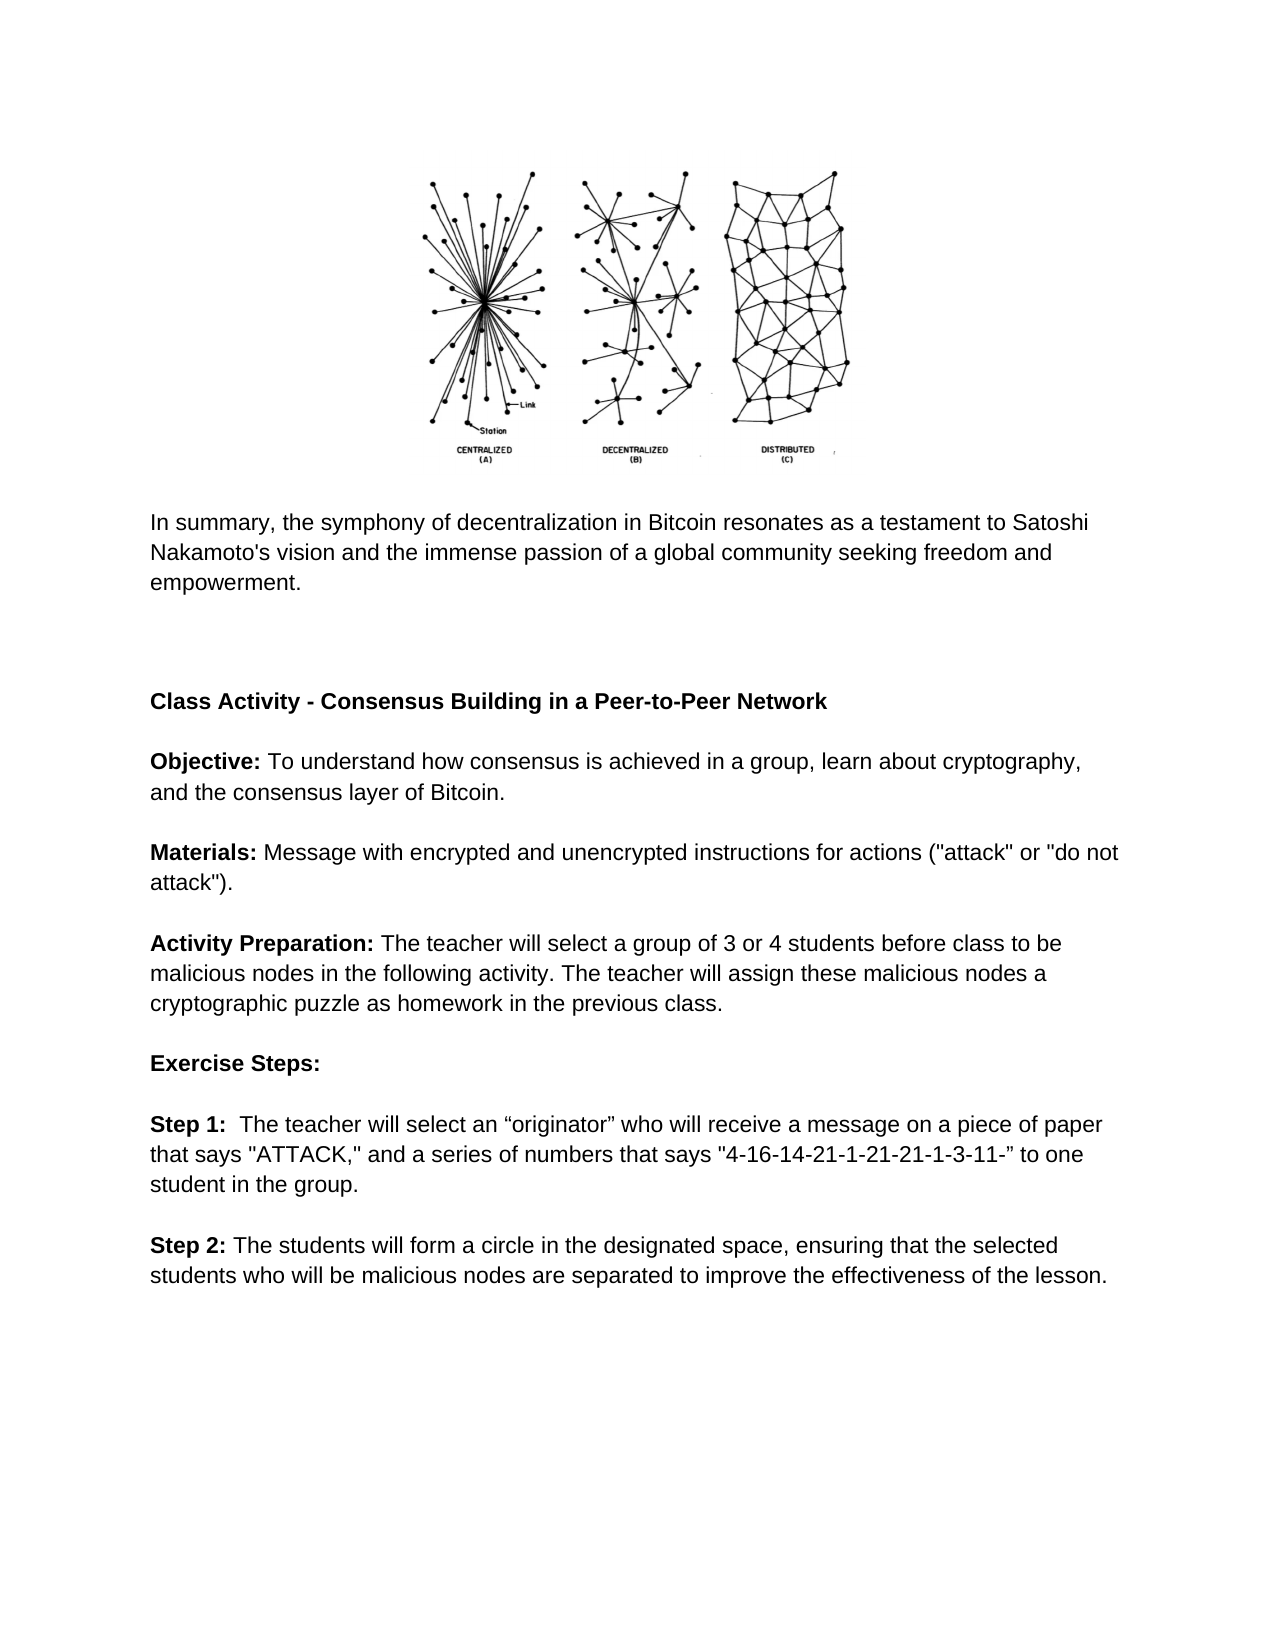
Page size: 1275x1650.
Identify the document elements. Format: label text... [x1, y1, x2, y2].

text Objective: To understand how consensus is achieved in a group, learn about cryptography, and the consensus layer of Bitcoin. [150, 748, 1125, 805]
text Materials: Message with encrypted and unencrypted instructions for actions ("attack" or "do not attack"). [150, 839, 1125, 895]
picture [409, 150, 866, 475]
text Class Activity - Consensus Building in a Peer-to-Peer Network [150, 688, 1125, 714]
text Exercise Steps: [150, 1050, 1125, 1077]
text Activity Preparation: The teacher will select a group of 3 or 4 students before class to be malicious nodes in the following activity. The teacher will assign these malicious nodes a cryptographic puzzle as homework in the previous class. [150, 929, 1125, 1016]
text Step 1: The teacher will select an “originator” who will receive a message on a piece of paper that says "ATTACK," and a series of numbers that says "4-16-14-21-1-21-21-1-3-11-” to one student in the group. [150, 1111, 1125, 1197]
text In summary, the symphony of decentralization in Bitcoin resonates as a testament to Satoshi Nakamoto's vision and the immense passion of a global community seeking freedom and empowerment. [150, 509, 1125, 596]
text Step 2: The students will form a circle in the designated space, ensuring that the selected students who will be malicious nodes are separated to improve the effectiveness of the lesson. [150, 1232, 1125, 1288]
